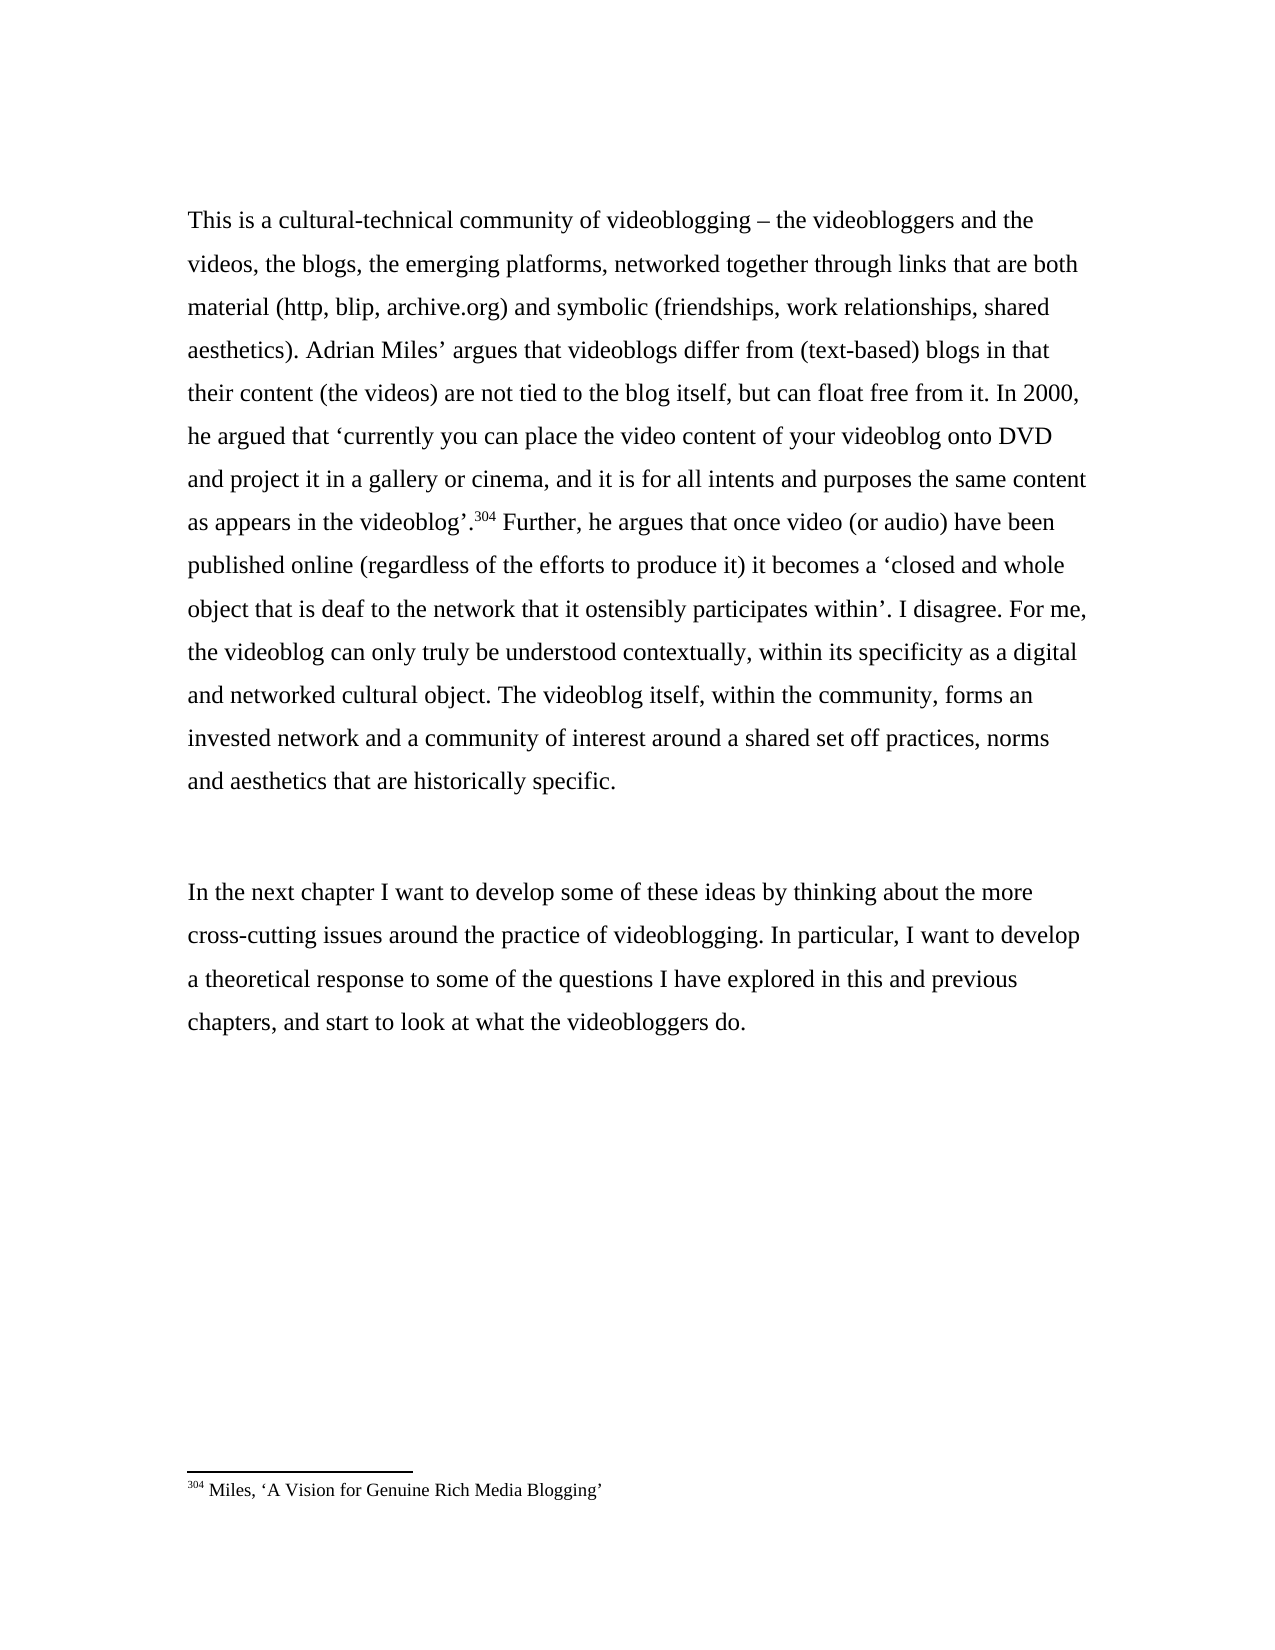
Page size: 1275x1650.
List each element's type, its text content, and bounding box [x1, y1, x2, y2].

text In the next chapter I want to develop some of these ideas by thinking about the more cross-cutting issues around the practice of videoblogging. In particular, I want to develop a theoretical response to some of the questions I have explored in this and previous chapters, and start to look at what the videobloggers do. [187, 877, 1087, 1036]
text This is a cultural-technical community of videoblogging – the videobloggers and the videos, the blogs, the emerging platforms, networked together through links that are both material (http, blip, archive.org) and symbolic (friendships, work relationships, shared aesthetics). Adrian Miles’ argues that videoblogs differ from (text-based) blogs in that their content (the videos) are not tied to the blog itself, but can float free from it. In 2000, he argued that ‘currently you can place the video content of your videoblog onto DVD and project it in a gallery or cinema, and it is for all intents and purposes the same content as appears in the videoblog’. Further, he argues that once video (or audio) have been published online (regardless of the efforts to produce it) it becomes a ‘closed and whole object that is deaf to the network that it ostensibly participates within’. I disagree. For me, the videoblog can only truly be understood contextually, within its specificity as a digital and networked cultural object. The videoblog itself, within the community, forms an invested network and a community of interest around a shared set off practices, norms and aesthetics that are historically specific. [187, 206, 1087, 795]
